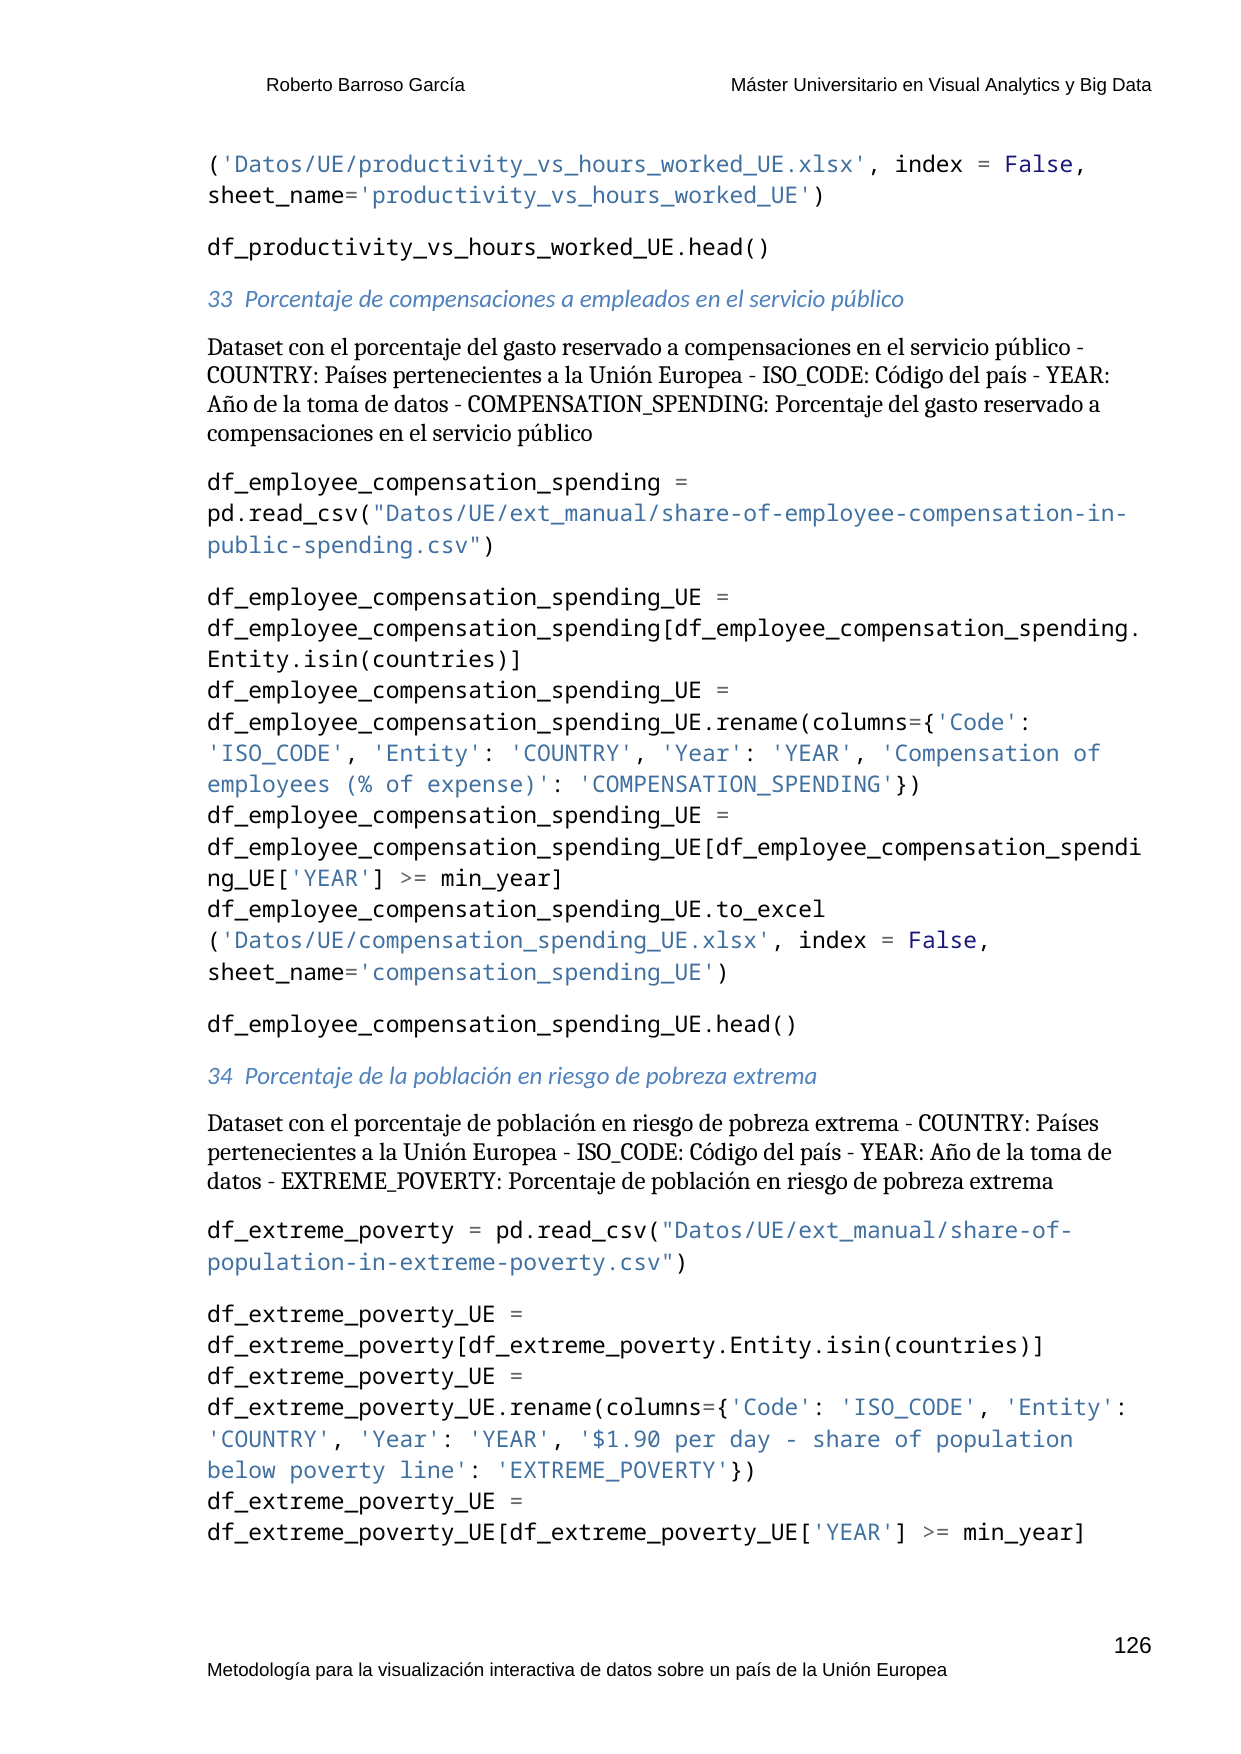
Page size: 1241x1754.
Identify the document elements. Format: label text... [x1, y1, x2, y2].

text df_employee_compensation_spending_UE.head() [207, 1008, 1152, 1039]
list Porcentaje de compensaciones a empleados en el servicio público [207, 283, 1152, 314]
list Porcentaje de la población en riesgo de pobreza extrema [207, 1060, 1152, 1090]
text df_extreme_poverty = pd.read_csv("Datos/UE/ext_manual/share-of-population-in-extreme-poverty.csv") [207, 1214, 1152, 1277]
text Dataset con el porcentaje del gasto reservado a compensaciones en el servicio público - COUNTRY: Países pertenecientes a la Unión Europea - ISO_CODE: Código del país - YEAR: Año de la toma de datos - COMPENSATION_SPENDING: Porcentaje del gasto reservado a compensaciones en el servicio público [207, 332, 1152, 447]
text Dataset con el porcentaje de población en riesgo de pobreza extrema - COUNTRY: Países pertenecientes a la Unión Europea - ISO_CODE: Código del país - YEAR: Año de la toma de datos - EXTREME_POVERTY: Porcentaje de población en riesgo de pobreza extrema [207, 1109, 1152, 1195]
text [207, 148, 1152, 210]
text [207, 1297, 1152, 1547]
text df_productivity_vs_hours_worked_UE.head() [207, 231, 1152, 262]
text df_employee_compensation_spending = pd.read_csv("Datos/UE/ext_manual/share-of-employee-compensation-in-public-spending.csv") [207, 466, 1152, 560]
text df_employee_compensation_spending_UE = df_employee_compensation_spending[df_employee_compensation_spending.Entity.isin(countries)] df_employee_compensation_spending_UE = df_employee_compensation_spending_UE.rename(columns={'Code': 'ISO_CODE', 'Entity': 'COUNTRY', 'Year': 'YEAR', 'Compensation of employees (% of expense)': 'COMPENSATION_SPENDING'}) df_employee_compensation_spending_UE = df_employee_compensation_spending_UE[df_employee_compensation_spending_UE['YEAR'] >= min_year] df_employee_compensation_spending_UE.to_excel('Datos/UE/compensation_spending_UE.xlsx', index = False, sheet_name='compensation_spending_UE') [207, 581, 1152, 987]
